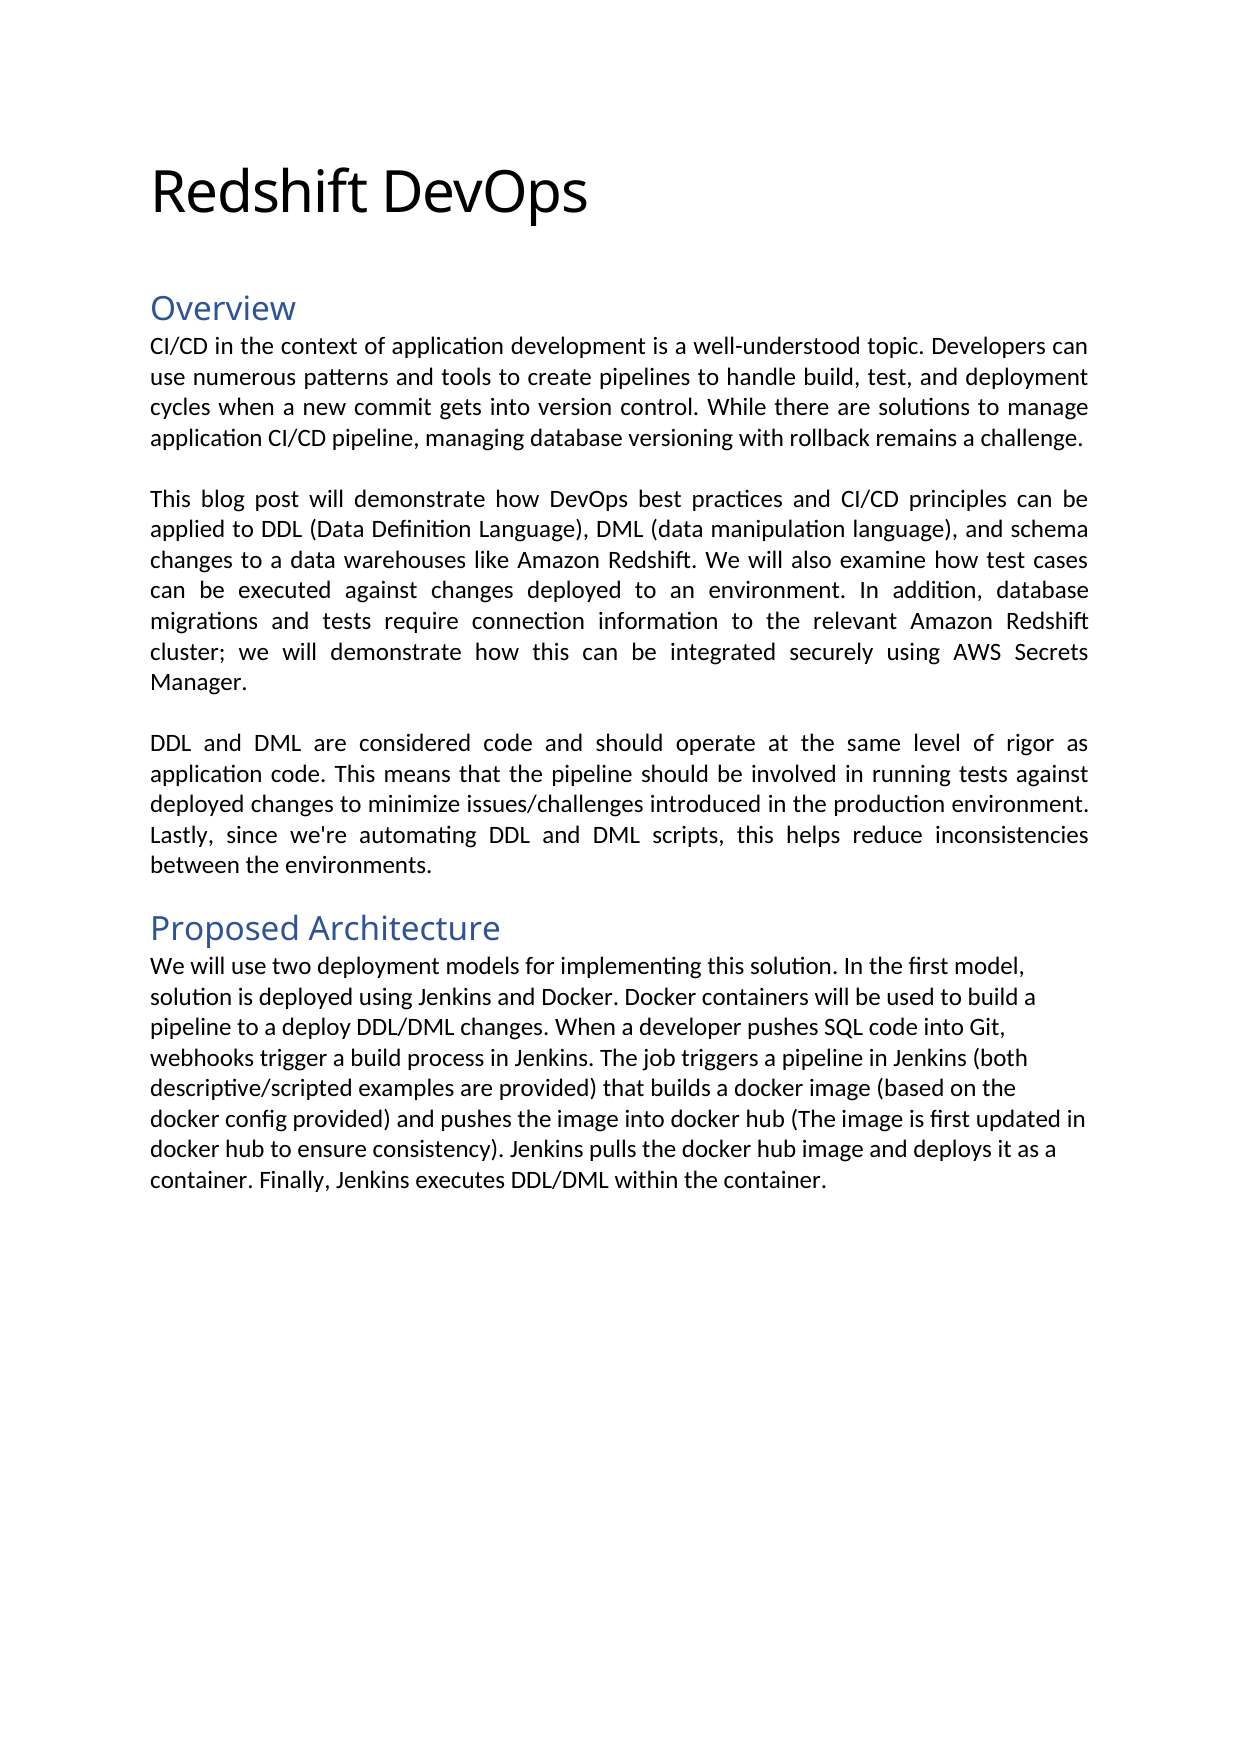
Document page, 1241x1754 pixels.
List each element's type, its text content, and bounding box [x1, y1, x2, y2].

title Redshift DevOps [150, 150, 1090, 229]
text CI/CD in the context of application development is a well-understood topic. Developers can use numerous patterns and tools to create pipelines to handle build, test, and deployment cycles when a new commit gets into version control. While there are solutions to manage application CI/CD pipeline, managing database versioning with rollback remains a challenge. [150, 330, 1090, 452]
text We will use two deployment models for implementing this solution. In the first model, solution is deployed using Jenkins and Docker. Docker containers will be used to build a pipeline to a deploy DDL/DML changes. When a developer pushes SQL code into Git, webhooks trigger a build process in Jenkins. The job triggers a pipeline in Jenkins (both descriptive/scripted examples are provided) that builds a docker image (based on the docker config provided) and pushes the image into docker hub (The image is first updated in docker hub to ensure consistency). Jenkins pulls the docker hub image and deploys it as a container. Finally, Jenkins executes DDL/DML within the container. [150, 950, 1090, 1194]
text This blog post will demonstrate how DevOps best practices and CI/CD principles can be applied to DDL (Data Definition Language), DML (data manipulation language), and schema changes to a data warehouses like Amazon Redshift. We will also examine how test cases can be executed against changes deployed to an environment. In addition, database migrations and tests require connection information to the relevant Amazon Redshift cluster; we will demonstrate how this can be integrated securely using AWS Secrets Manager. [150, 483, 1090, 697]
subtitle Overview [150, 285, 1090, 330]
text DDL and DML are considered code and should operate at the same level of rigor as application code. This means that the pipeline should be involved in running tests against deployed changes to minimize issues/challenges introduced in the production environment. Lastly, since we're automating DDL and DML scripts, this helps reduce inconsistencies between the environments. [150, 727, 1090, 880]
subtitle Proposed Architecture [150, 905, 1090, 950]
